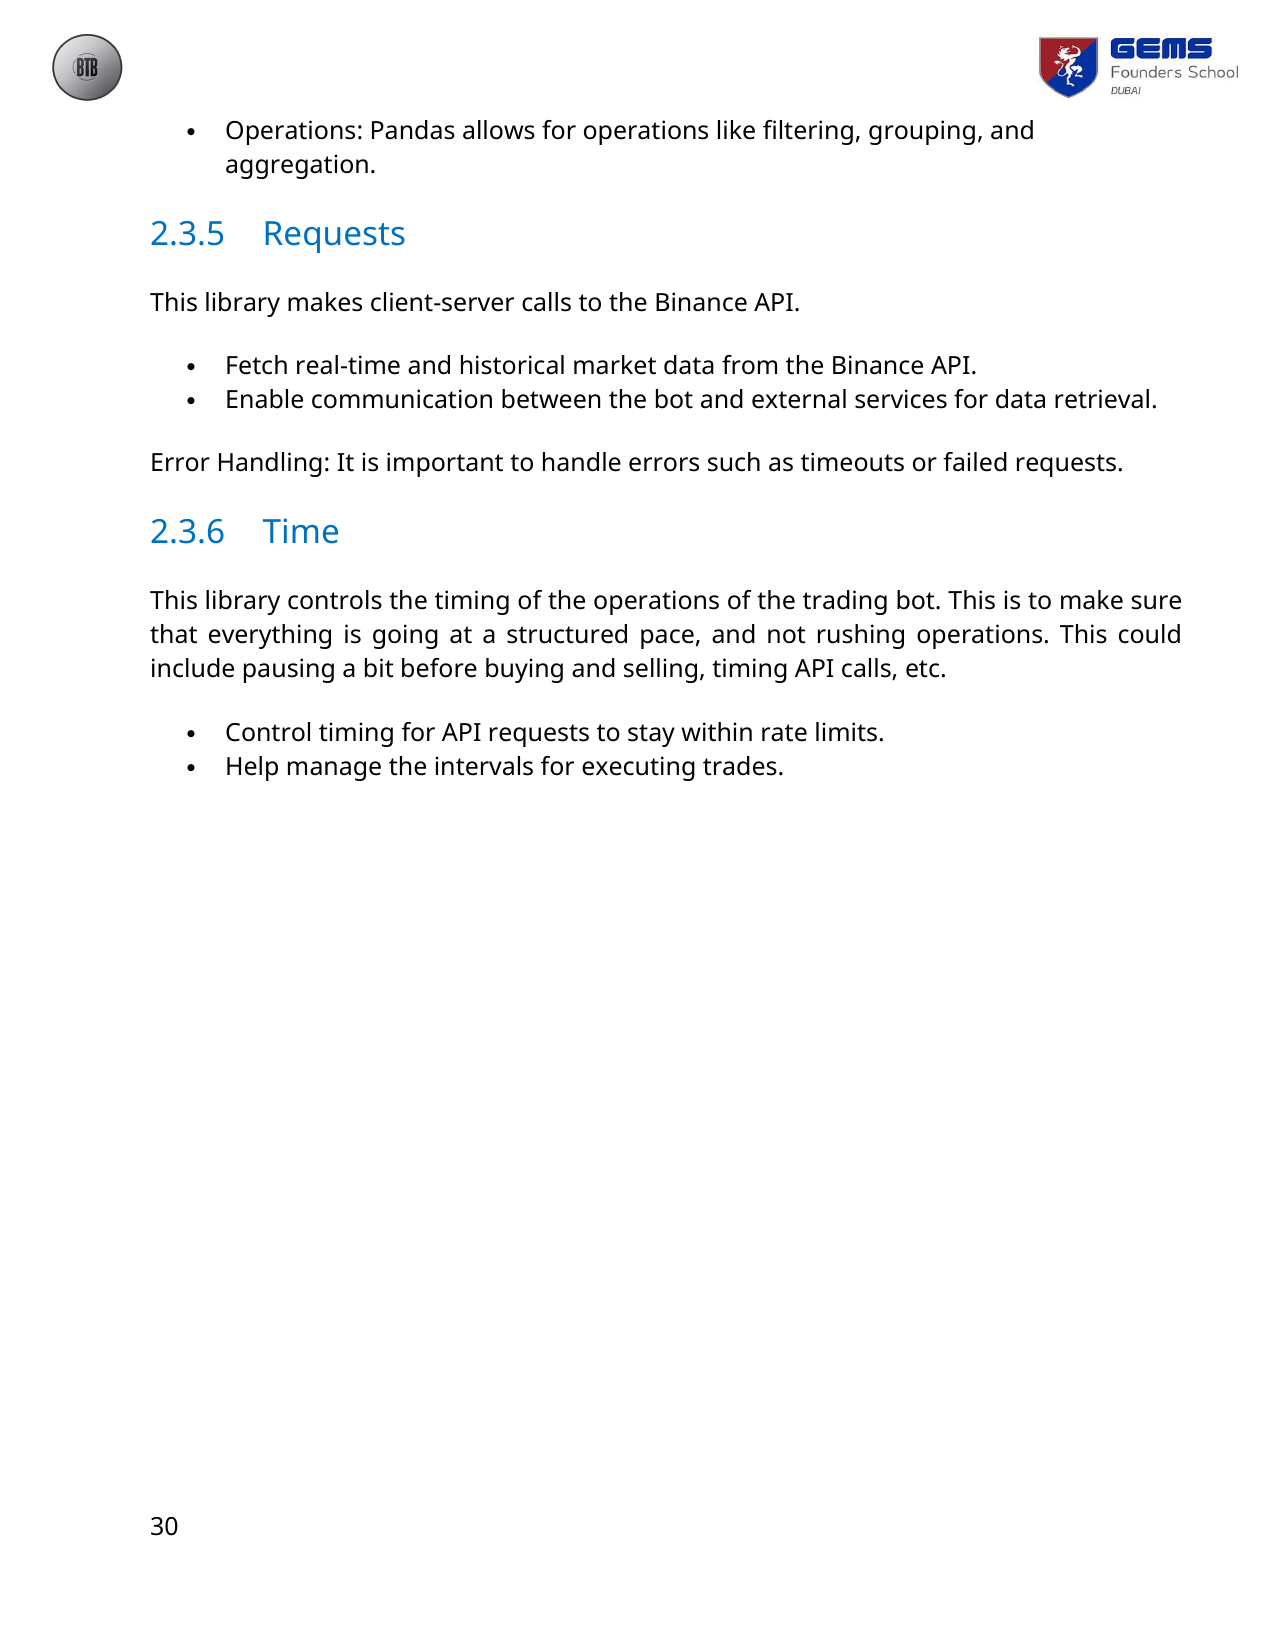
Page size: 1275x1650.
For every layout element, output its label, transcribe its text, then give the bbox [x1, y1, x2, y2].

list Fetch real-time and historical market data from the Binance API. [187, 348, 1184, 382]
list Control timing for API requests to stay within rate limits. [187, 714, 1184, 748]
text Error Handling: It is important to handle errors such as timeouts or failed requests. [150, 445, 1184, 479]
text This library makes client-server calls to the Binance API. [150, 284, 1184, 318]
list Enable communication between the bot and external services for data retrieval. [187, 382, 1184, 416]
list Operations: Pandas allows for operations like filtering, grouping, and aggregation. [187, 113, 1184, 181]
subtitle Requests [150, 210, 1184, 255]
subtitle Time [150, 508, 1184, 554]
list Help manage the intervals for executing trades. [187, 748, 1184, 782]
picture [1034, 32, 1241, 103]
text This library controls the timing of the operations of the trading bot. This is to make sure that everything is going at a structured pace, and not rushing operations. This could include pausing a bit before buying and selling, timing API calls, etc. [150, 583, 1184, 685]
